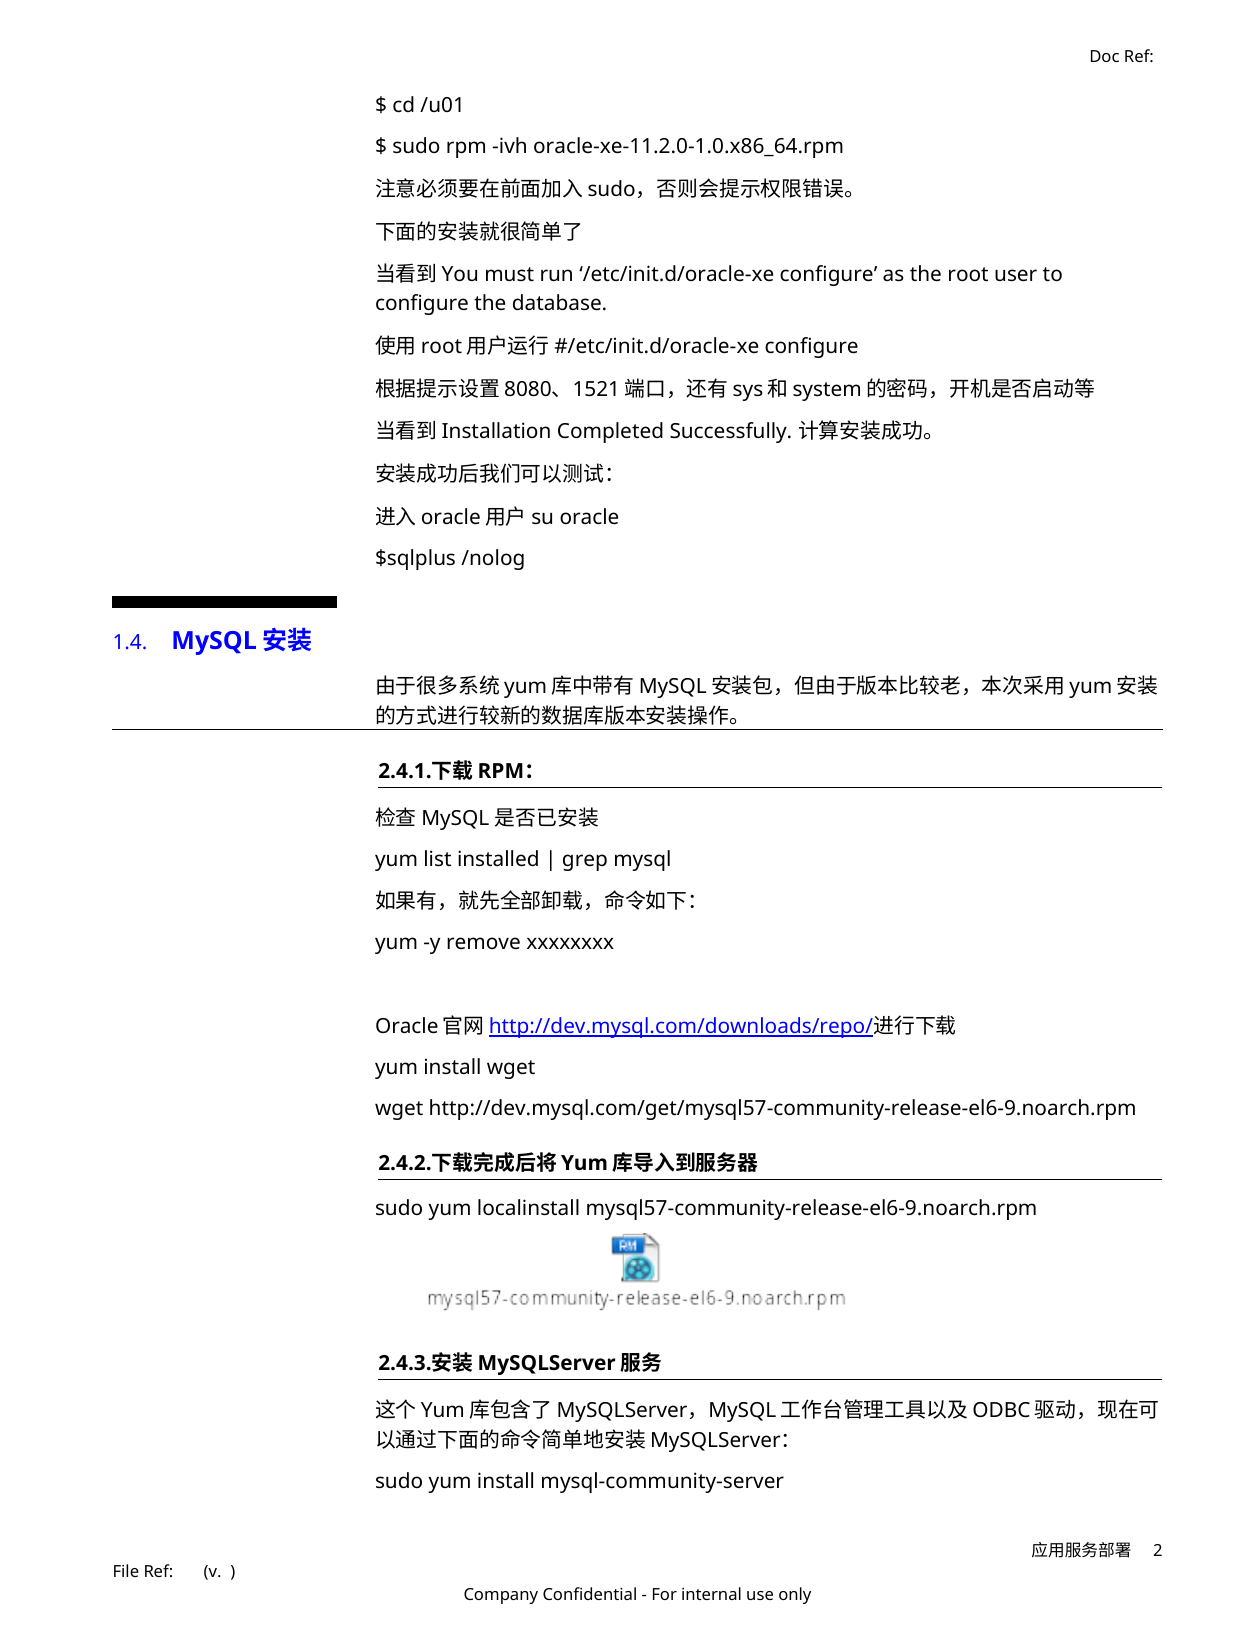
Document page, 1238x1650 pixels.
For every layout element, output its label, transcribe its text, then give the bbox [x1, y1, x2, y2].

subtitle MySQL安装 [112, 620, 1162, 656]
text 这个Yum库包含了MySQLServer，MySQL工作台管理工具以及ODBC驱动，现在可以通过下面的命令简单地安装MySQLServer： [375, 1393, 1162, 1453]
text 当看到You must run ‘/etc/init.d/oracle-xe configure’ as the root user to configure the database. [375, 258, 1162, 316]
text 当看到Installation Completed Successfully. 计算安装成功。 [375, 414, 1162, 445]
subtitle 下载RPM： [378, 754, 1162, 787]
text 下面的安装就很简单了 [375, 215, 1162, 245]
text $ cd /u01 [375, 90, 1162, 119]
text $ sudo rpm -ivh oracle-xe-11.2.0-1.0.x86_64.rpm [375, 131, 1162, 160]
text $sqlplus /nolog [375, 543, 1162, 571]
text 由于很多系统yum库中带有MySQL安装包，但由于版本比较老，本次采用yum安装的方式进行较新的数据库版本安装操作。 [375, 669, 1162, 729]
text 根据提示设置8080、1521端口，还有sys和system的密码，开机是否启动等 [375, 372, 1162, 402]
subtitle 安装MySQLServer服务 [378, 1346, 1162, 1379]
text sudo yum localinstall mysql57-community-release-el6-9.noarch.rpm [375, 1193, 1162, 1221]
text 进入oracle用户 su oracle [375, 500, 1162, 530]
text yum -y remove xxxxxxxx [375, 927, 1162, 956]
text wget http://dev.mysql.com/get/mysql57-community-release-el6-9.noarch.rpm [375, 1093, 1162, 1121]
text Oracle官网http://dev.mysql.com/downloads/repo/进行下载 [375, 1009, 1162, 1039]
text 安装成功后我们可以测试： [375, 457, 1162, 488]
text 使用root用户运行 #/etc/init.d/oracle-xe configure [375, 329, 1162, 359]
text 检查 MySQL 是否已安装 [375, 801, 1162, 831]
text 如果有，就先全部卸载，命令如下： [375, 885, 1162, 915]
text 注意必须要在前面加入sudo，否则会提示权限错误。 [375, 172, 1162, 202]
subtitle 下载完成后将Yum库导入到服务器 [378, 1146, 1162, 1179]
text sudo yum install mysql-community-server [375, 1466, 1162, 1494]
text yum list installed | grep mysql [375, 844, 1162, 872]
text yum install wget [375, 1052, 1162, 1081]
